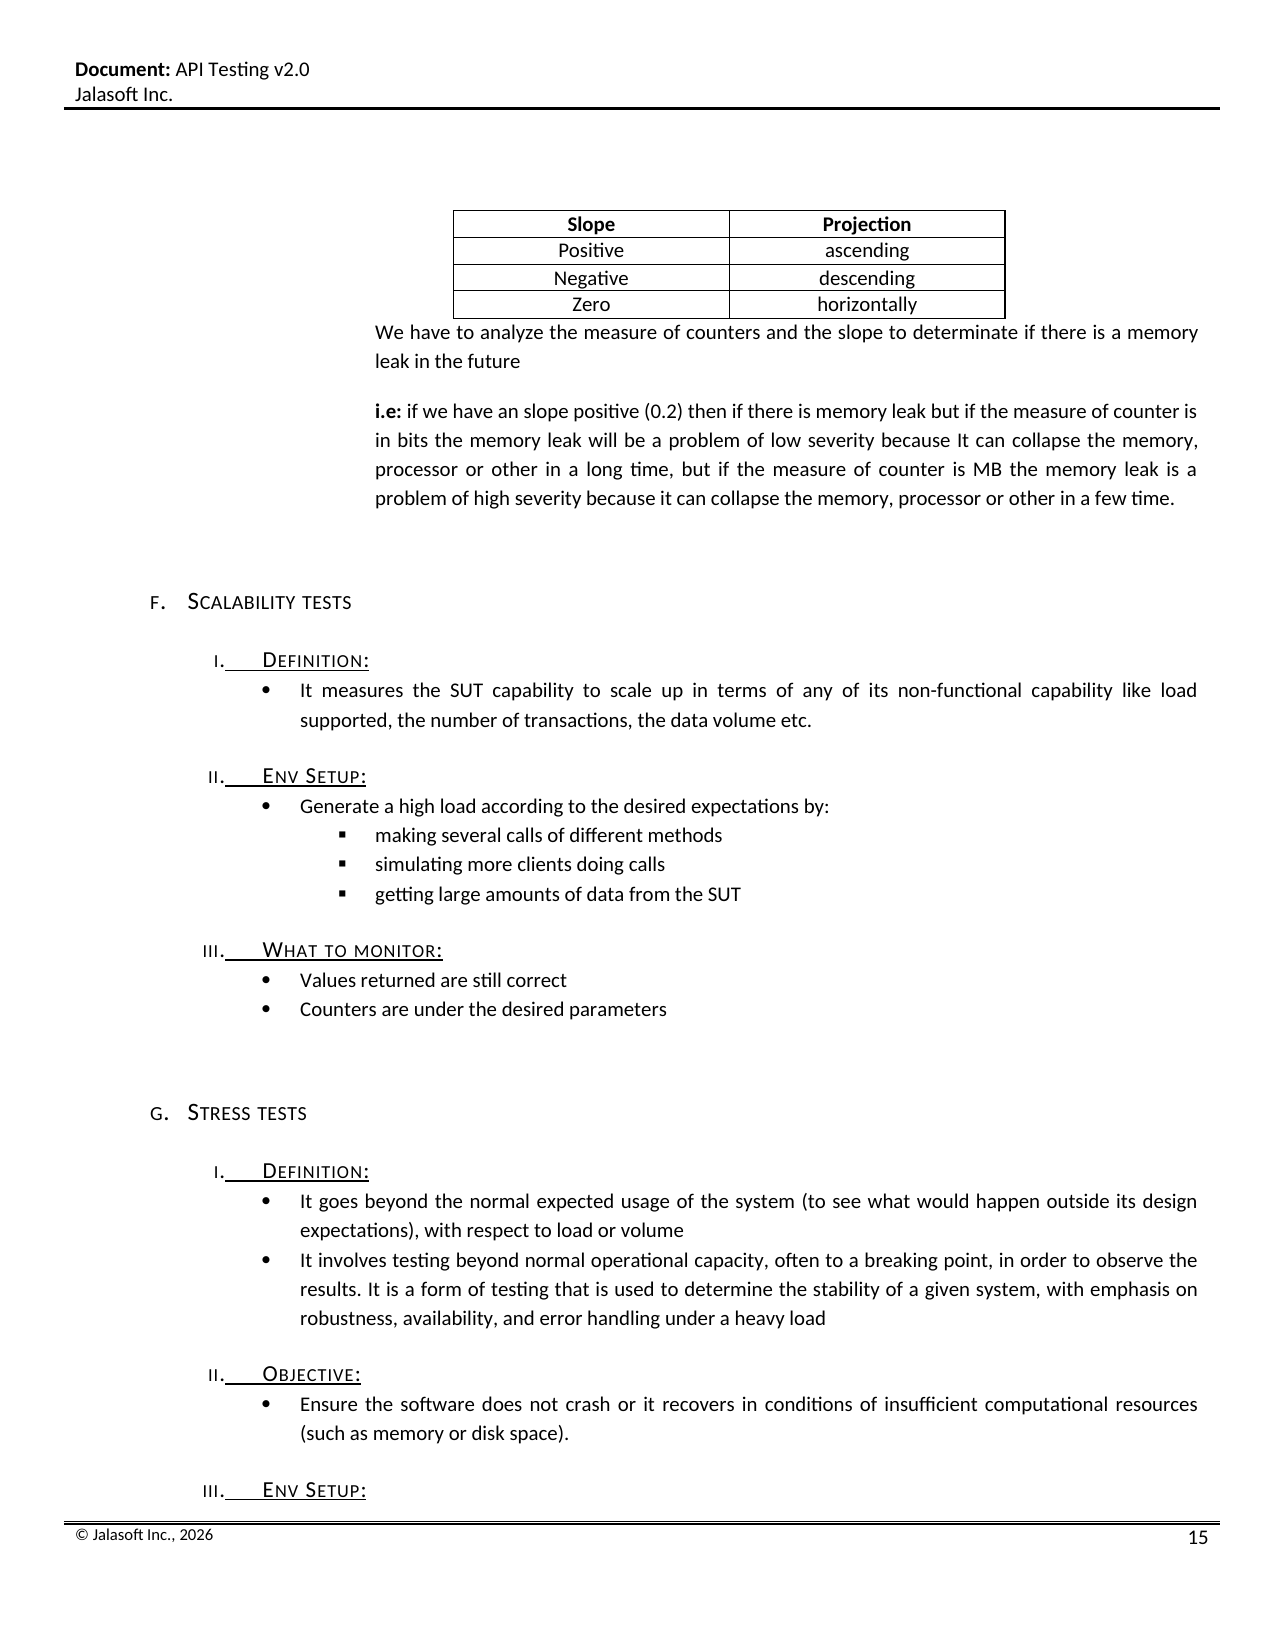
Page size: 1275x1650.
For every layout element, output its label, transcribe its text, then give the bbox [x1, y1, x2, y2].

table_cell Negative [454, 265, 729, 290]
table_header Slope [454, 211, 729, 237]
list It goes beyond the normal expected usage of the system (to see what would happen outside its design expectations), with respect to load or volume [262, 1188, 1200, 1243]
text We have to analyze the measure of counters and the slope to determinate if there is a memory leak in the future [375, 319, 1200, 373]
subtitle Definition: [225, 1156, 1200, 1184]
list making several calls of different methods [337, 822, 1200, 848]
table_cell Zero [454, 291, 729, 318]
subtitle What to monitor: [225, 935, 1200, 963]
list Generate a high load according to the desired expectations by: [262, 793, 1200, 819]
list It measures the SUT capability to scale up in terms of any of its non-functional capability like load supported, the number of transactions, the data volume etc. [262, 678, 1200, 732]
subtitle Env Setup: [225, 761, 1200, 789]
list Values returned are still correct [262, 967, 1200, 992]
table_header Projection [730, 211, 1004, 237]
subtitle Definition: [225, 646, 1200, 673]
list getting large amounts of data from the SUT [337, 881, 1200, 906]
list Ensure the software does not crash or it recovers in conditions of insufficient computational resources (such as memory or disk space). [262, 1391, 1200, 1446]
subtitle Scalability tests [150, 586, 1200, 616]
table_cell horizontally [730, 291, 1004, 318]
subtitle Objective: [225, 1359, 1200, 1387]
list It involves testing beyond normal operational capacity, often to a breaking point, in order to observe the results. It is a form of testing that is used to determine the stability of a given system, with emphasis on robustness, availability, and error handling under a heavy load [262, 1247, 1200, 1331]
subtitle Env Setup: [225, 1475, 1200, 1503]
list simulating more clients doing calls [337, 852, 1200, 877]
table_cell Positive [454, 238, 729, 264]
table_cell ascending [730, 238, 1004, 264]
text i.e: if we have an slope positive (0.2) then if there is memory leak but if the measure of counter is in bits the memory leak will be a problem of low severity because It can collapse the memory, processor or other in a long time, but if the measure of counter is MB the memory leak is a problem of high severity because it can collapse the memory, processor or other in a few time. [375, 398, 1200, 511]
list Counters are under the desired parameters [262, 996, 1200, 1022]
table_cell descending [730, 265, 1004, 290]
subtitle Stress tests [150, 1096, 1200, 1127]
